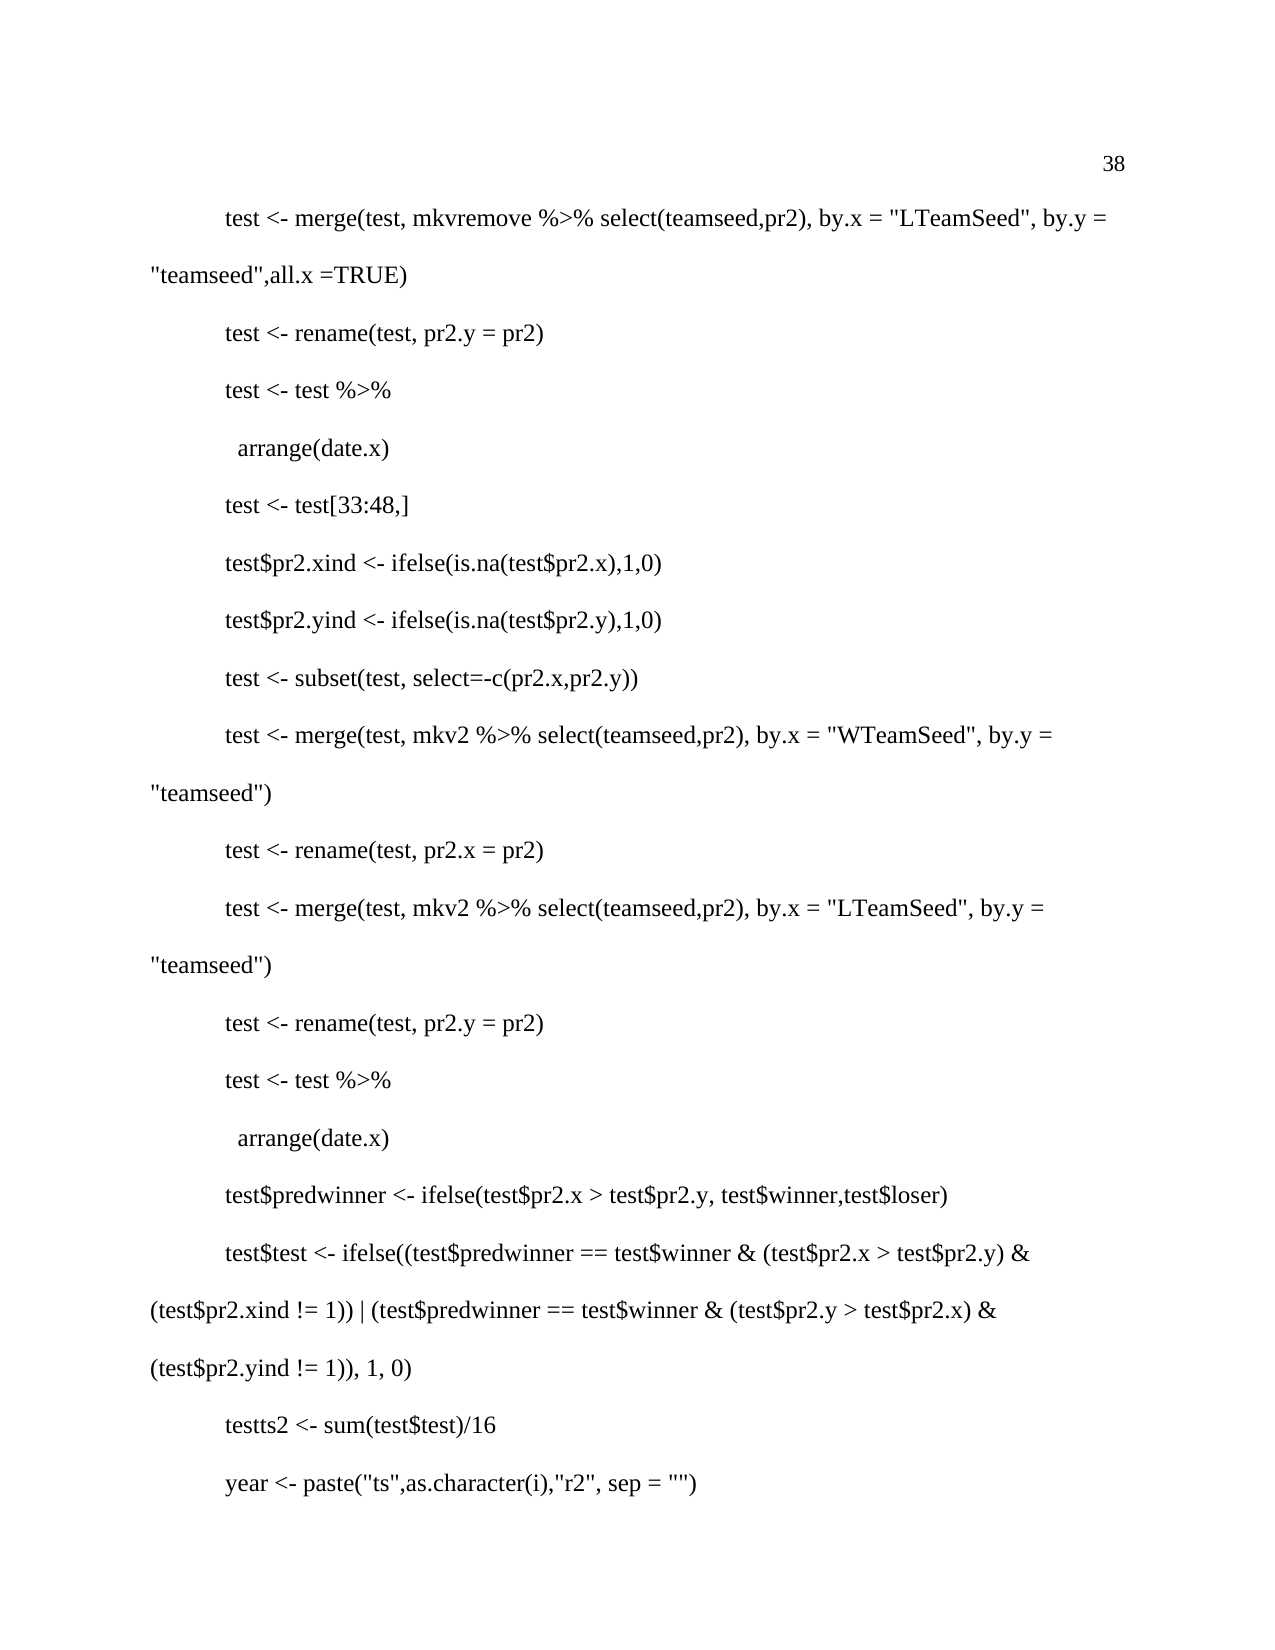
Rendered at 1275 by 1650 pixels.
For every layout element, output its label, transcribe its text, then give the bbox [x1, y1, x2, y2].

text arrange(date.x) [150, 1123, 1125, 1151]
text test <- test[33:48,] [150, 490, 1125, 519]
text test <- merge(test, mkv2 %>% select(teamseed,pr2), by.x = "WTeamSeed", by.y = "teamseed") [150, 720, 1125, 806]
text test$test <- ifelse((test$predwinner == test$winner & (test$pr2.x > test$pr2.y) & (test$pr2.xind != 1)) | (test$predwinner == test$winner & (test$pr2.y > test$pr2.x) & (test$pr2.yind != 1)), 1, 0) [150, 1238, 1125, 1381]
text test <- merge(test, mkvremove %>% select(teamseed,pr2), by.x = "LTeamSeed", by.y = "teamseed",all.x =TRUE) [150, 203, 1125, 289]
text arrange(date.x) [150, 433, 1125, 461]
text test <- test %>% [150, 1065, 1125, 1094]
text test$predwinner <- ifelse(test$pr2.x > test$pr2.y, test$winner,test$loser) [150, 1180, 1125, 1209]
text test <- rename(test, pr2.y = pr2) [150, 318, 1125, 346]
text test <- rename(test, pr2.y = pr2) [150, 1008, 1125, 1036]
text test <- subset(test, select=-c(pr2.x,pr2.y)) [150, 663, 1125, 691]
text test <- rename(test, pr2.x = pr2) [150, 835, 1125, 864]
text testts2 <- sum(test$test)/16 [150, 1410, 1125, 1439]
text test$pr2.xind <- ifelse(is.na(test$pr2.x),1,0) [150, 548, 1125, 576]
text test <- test %>% [150, 375, 1125, 404]
text year <- paste("ts",as.character(i),"r2", sep = "") [150, 1468, 1125, 1496]
text test$pr2.yind <- ifelse(is.na(test$pr2.y),1,0) [150, 605, 1125, 634]
text test <- merge(test, mkv2 %>% select(teamseed,pr2), by.x = "LTeamSeed", by.y = "teamseed") [150, 893, 1125, 979]
